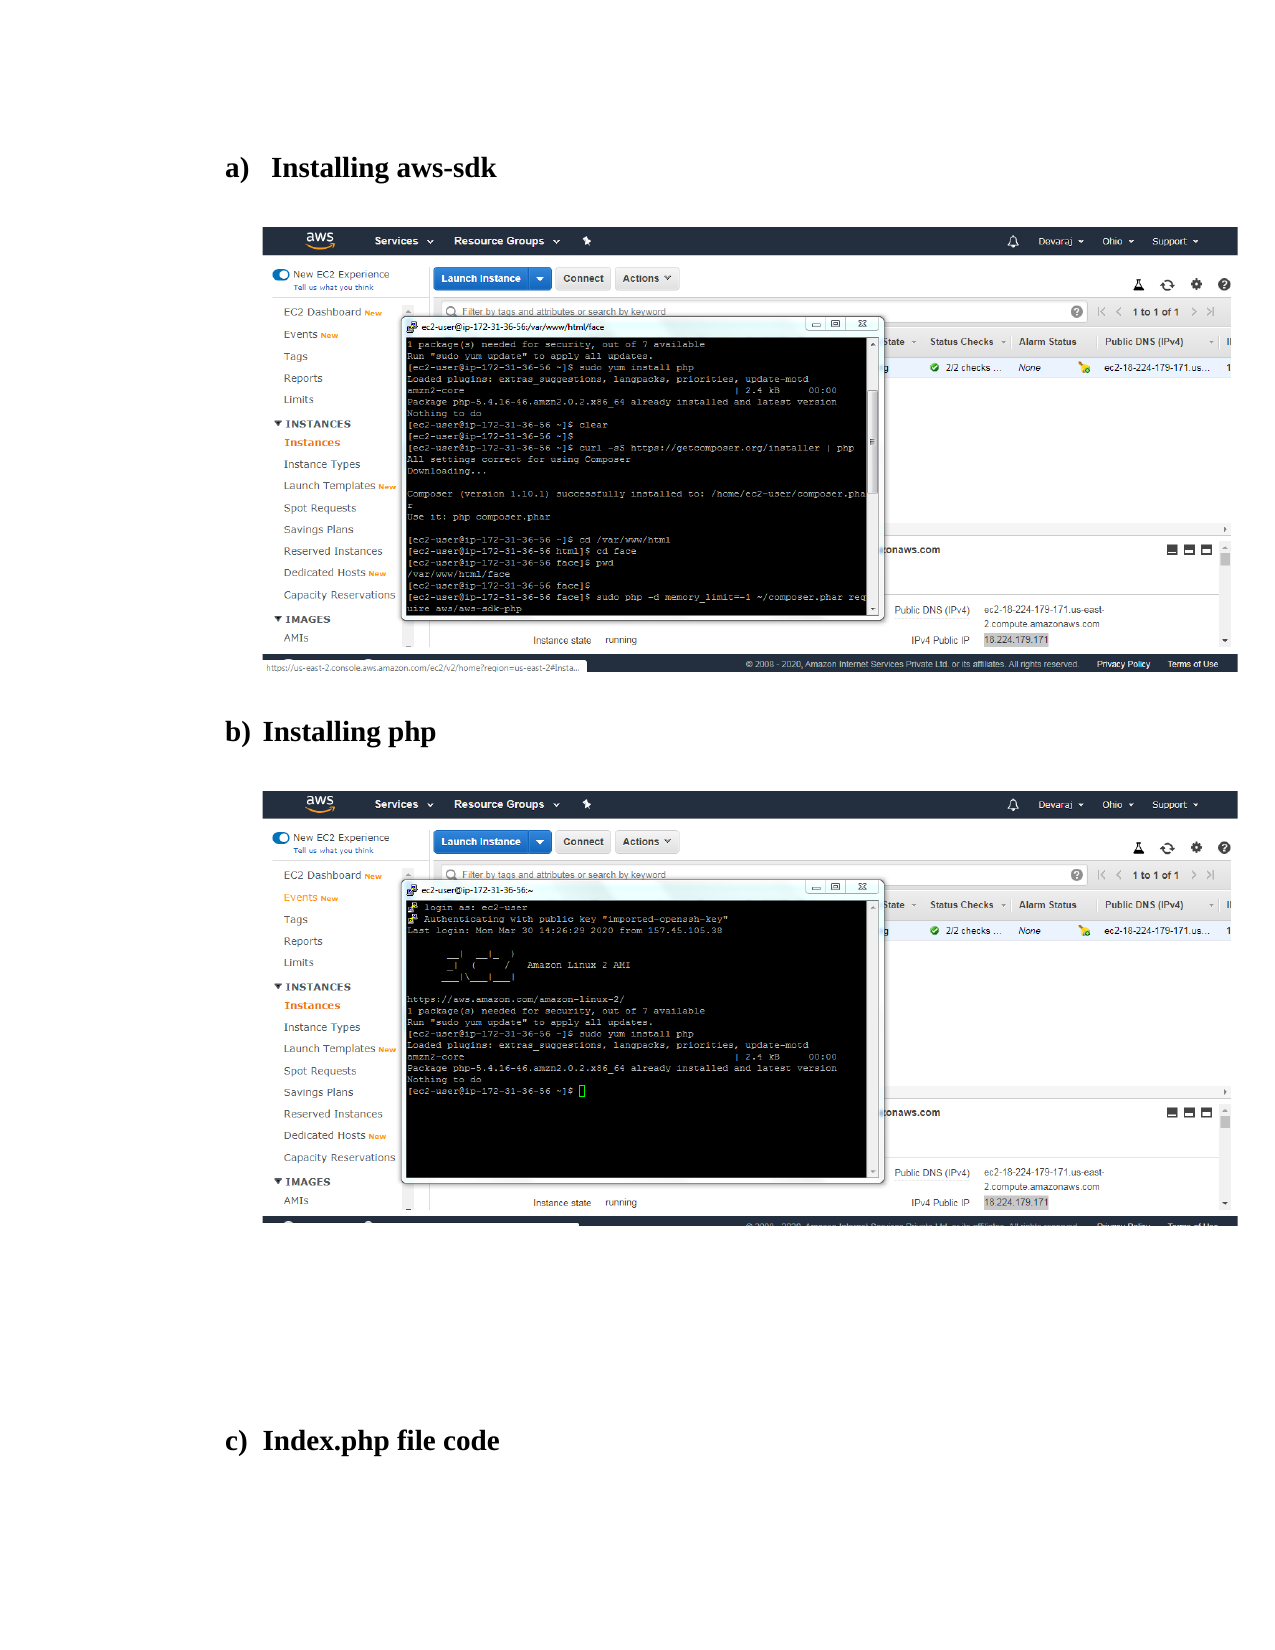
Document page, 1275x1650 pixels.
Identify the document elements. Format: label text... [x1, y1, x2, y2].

picture [262, 791, 1238, 1226]
list Installing php [225, 714, 1125, 748]
picture [262, 227, 1238, 672]
list Installing aws-sdk [225, 150, 1125, 183]
list Index.php file code [225, 1423, 1125, 1456]
